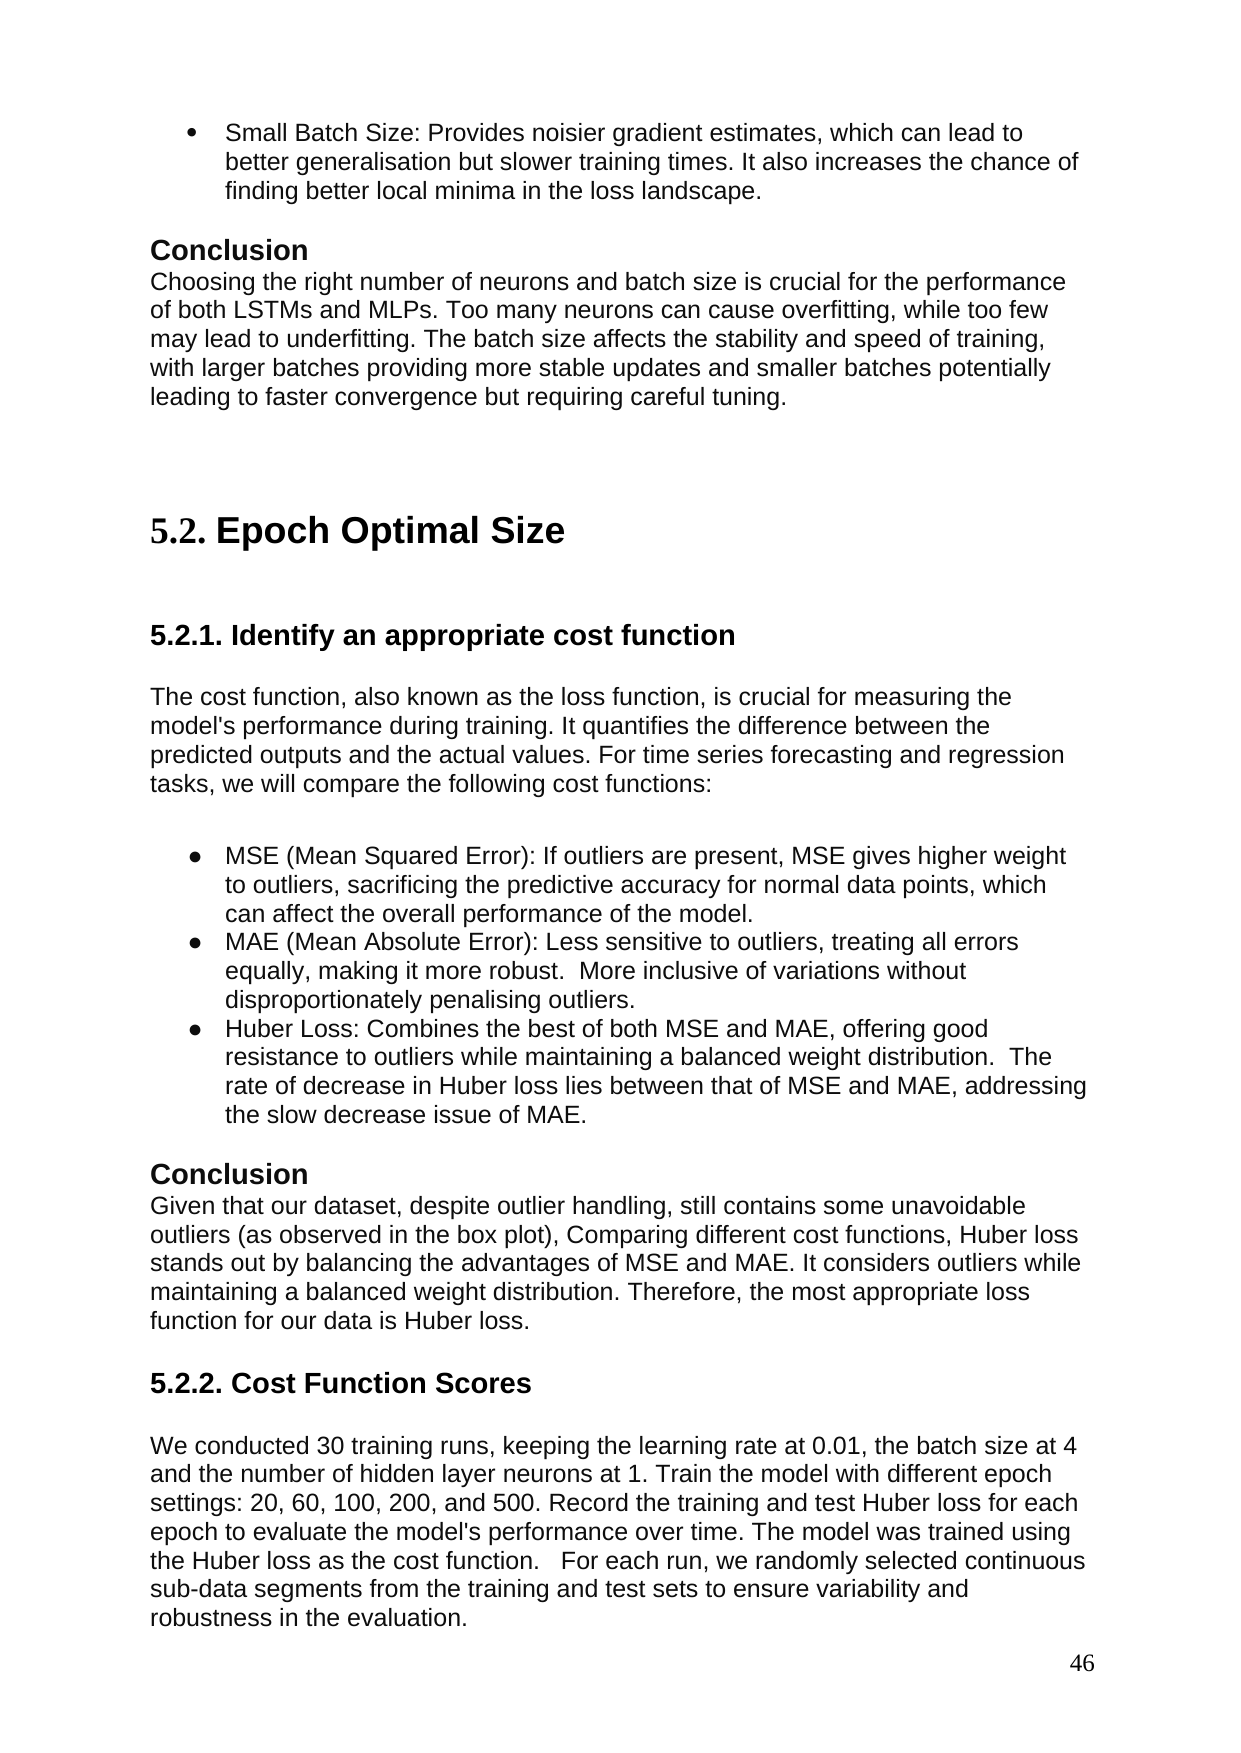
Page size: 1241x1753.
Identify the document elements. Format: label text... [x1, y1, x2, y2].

subtitle 5.2.1. Identify an appropriate cost function [150, 617, 1094, 651]
subtitle 5.2.2. Cost Function Scores [150, 1366, 1094, 1399]
text Conclusion [150, 233, 1094, 267]
list MAE (Mean Absolute Error): Less sensitive to outliers, treating all errors equally, making it more robust. More inclusive of variations without disproportionately penalising outliers. [187, 927, 1094, 1013]
text Given that our dataset, despite outlier handling, still contains some unavoidable outliers (as observed in the box plot), Comparing different cost functions, Huber loss stands out by balancing the advantages of MSE and MAE. It considers outliers while maintaining a balanced weight distribution. Therefore, the most appropriate loss function for our data is Huber loss. [150, 1191, 1094, 1334]
text We conducted 30 training runs, keeping the learning rate at 0.01, the batch size at 4 and the number of hidden layer neurons at 1. Train the model with different epoch settings: 20, 60, 100, 200, and 500. Record the training and test Huber loss for each epoch to evaluate the model's performance over time. The model was trained using the Huber loss as the cost function. For each run, we randomly selected continuous sub-data segments from the training and test sets to ensure variability and robustness in the evaluation. [150, 1431, 1094, 1632]
text The cost function, also known as the loss function, is crucial for measuring the model's performance during training. It quantifies the difference between the predicted outputs and the actual values. For time series forecasting and regression tasks, we will compare the following cost functions: [150, 682, 1094, 797]
list Small Batch Size: Provides noisier gradient estimates, which can lead to better generalisation but slower training times. It also increases the chance of finding better local minima in the loss landscape. [187, 118, 1094, 204]
list MSE (Mean Squared Error): If outliers are present, MSE gives higher weight to outliers, sacrificing the predictive accuracy for normal data points, which can affect the overall performance of the model. [187, 841, 1094, 927]
list Huber Loss: Combines the best of both MSE and MAE, offering good resistance to outliers while maintaining a balanced weight distribution. The rate of decrease in Huber loss lies between that of MSE and MAE, addressing the slow decrease issue of MAE. [187, 1013, 1094, 1128]
text Choosing the right number of neurons and batch size is crucial for the performance of both LSTMs and MLPs. Too many neurons can cause overfitting, while too few may lead to underfitting. The batch size affects the stability and speed of training, with larger batches providing more stable updates and smaller batches potentially leading to faster convergence but requiring careful tuning. [150, 267, 1094, 410]
text Conclusion [150, 1157, 1094, 1191]
subtitle 5.2. Epoch Optimal Size [150, 508, 1094, 551]
